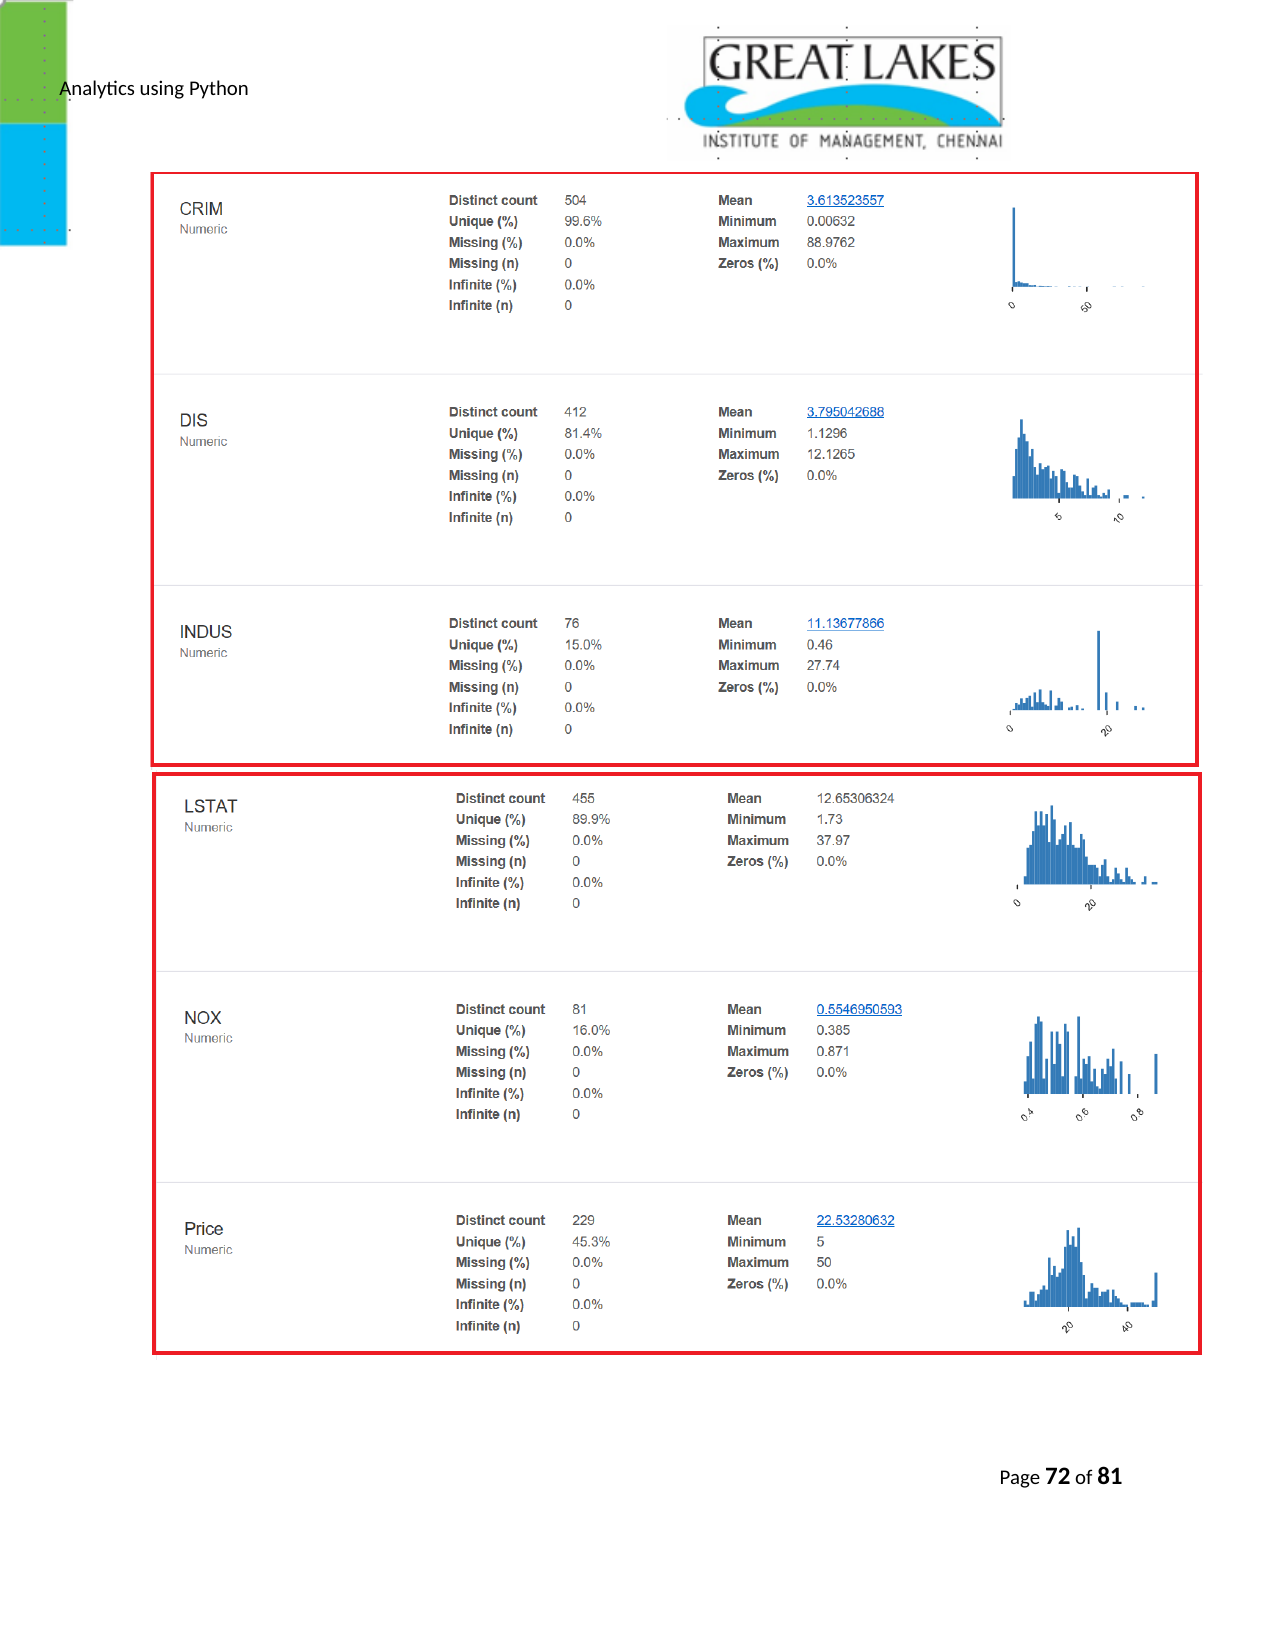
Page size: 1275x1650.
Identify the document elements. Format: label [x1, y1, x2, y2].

picture [666, 25, 1011, 161]
picture [147, 172, 1203, 1360]
picture [0, 0, 74, 250]
